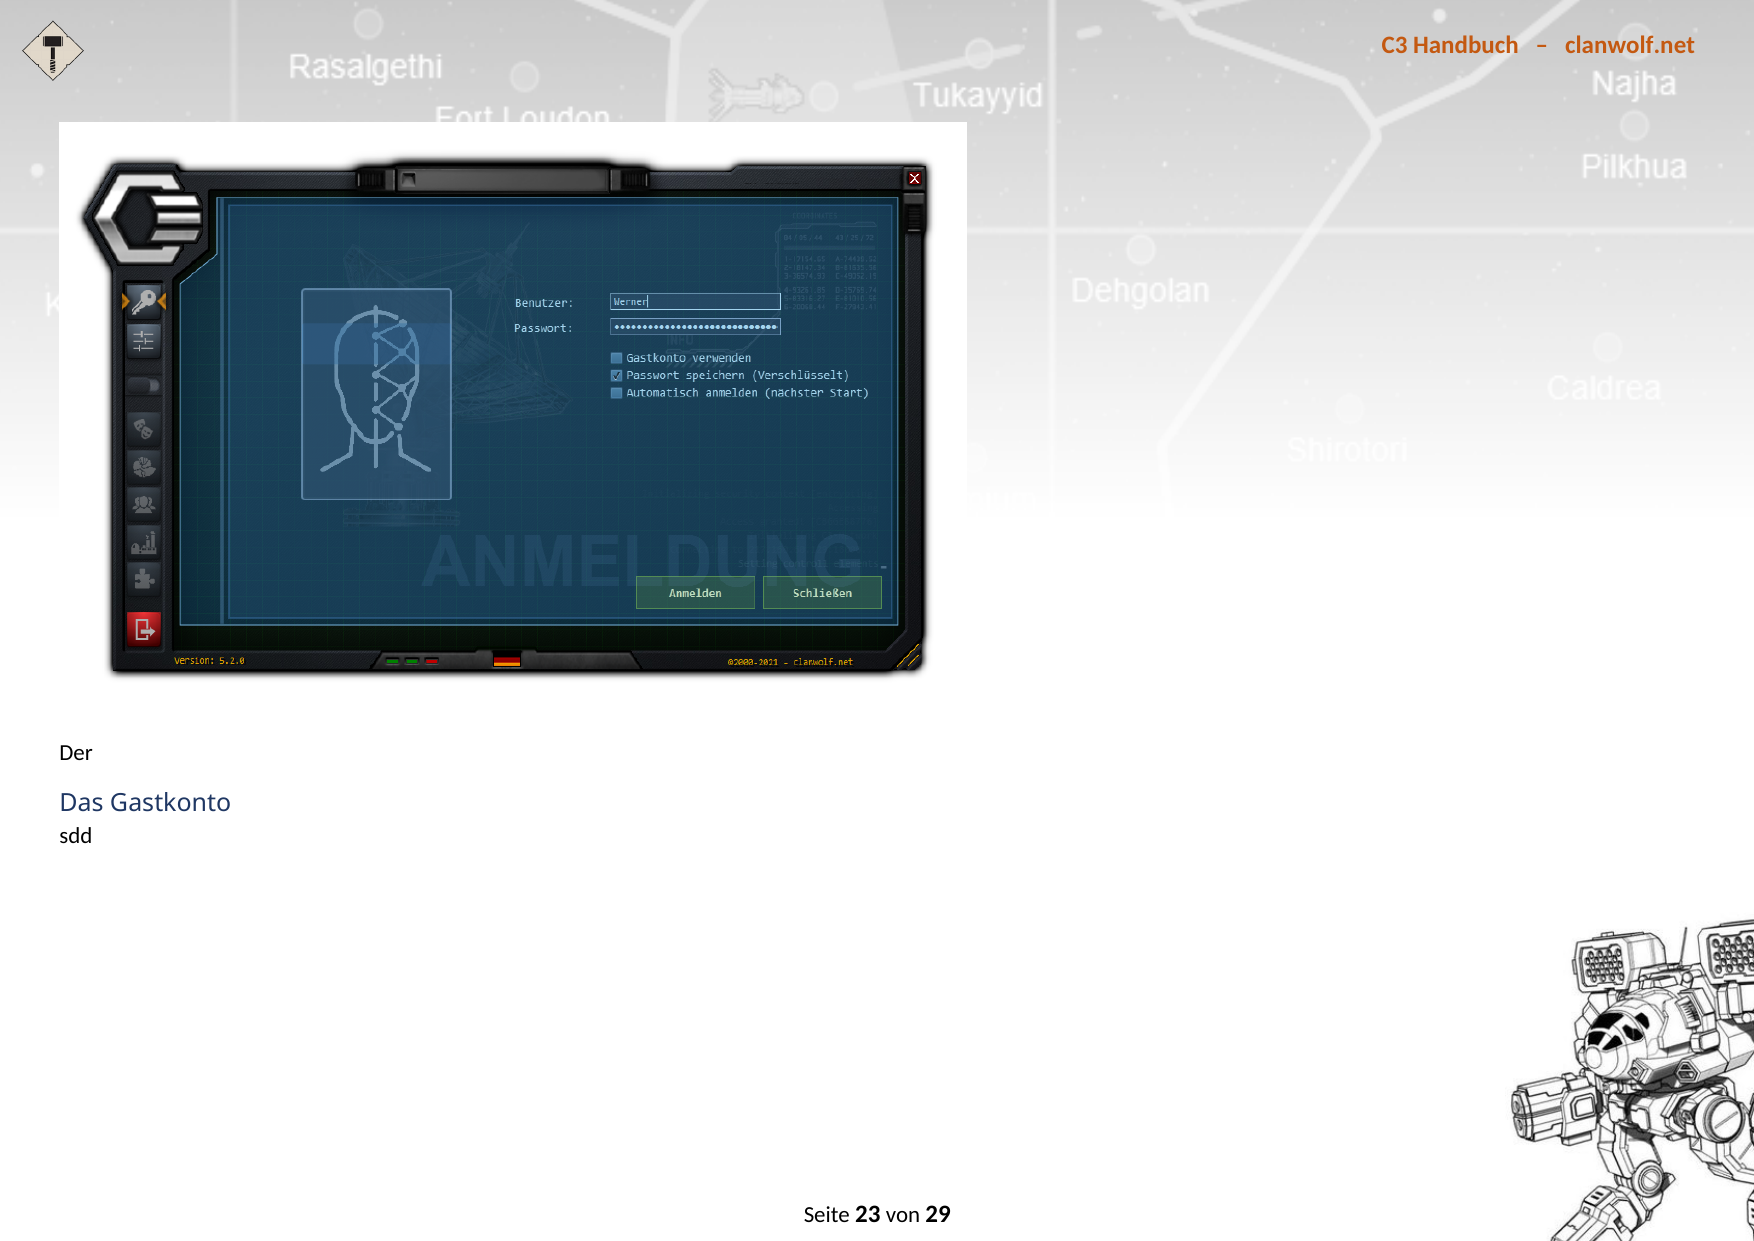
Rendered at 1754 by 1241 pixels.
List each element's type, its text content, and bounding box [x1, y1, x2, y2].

picture [0, 0, 1754, 531]
text Der [59, 738, 1695, 766]
picture [1364, 904, 1754, 1241]
subtitle Das Gastkonto [59, 784, 1695, 819]
text sdd [59, 821, 1695, 849]
